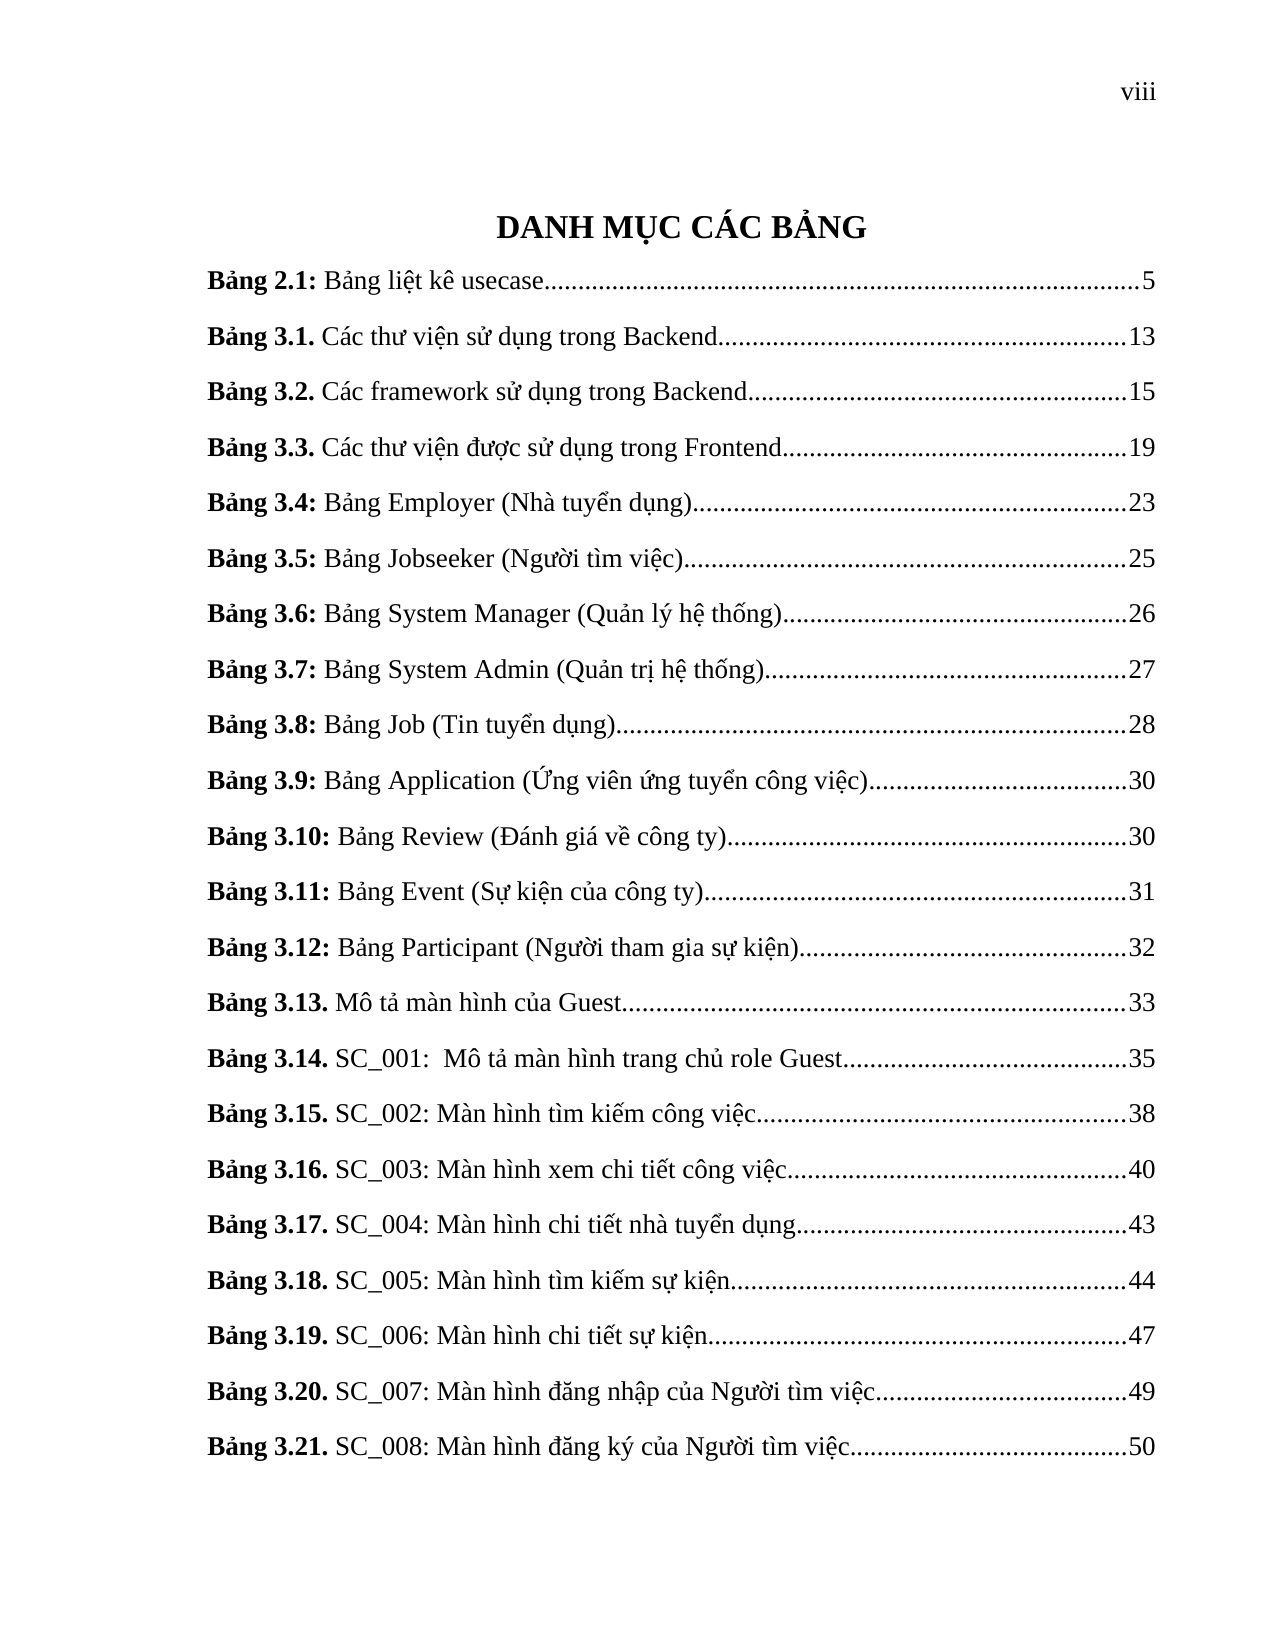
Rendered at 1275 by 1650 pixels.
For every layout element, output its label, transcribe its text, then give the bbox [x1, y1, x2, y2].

text Bảng 3.20. SC_007: Màn hình đăng nhập của Người tìm việc 49 [207, 1375, 1156, 1406]
text Bảng 3.7: Bảng System Admin (Quản trị hệ thống) 27 [207, 653, 1156, 684]
text Bảng 3.5: Bảng Jobseeker (Người tìm việc) 25 [207, 542, 1156, 573]
text Bảng 3.14. SC_001: Mô tả màn hình trang chủ role Guest 35 [207, 1042, 1156, 1073]
text Bảng 3.6: Bảng System Manager (Quản lý hệ thống) 26 [207, 598, 1156, 629]
text Bảng 3.8: Bảng Job (Tin tuyển dụng) 28 [207, 709, 1156, 740]
text Bảng 3.9: Bảng Application (Ứng viên ứng tuyển công việc) 30 [207, 764, 1156, 795]
text Bảng 3.17. SC_004: Màn hình chi tiết nhà tuyển dụng 43 [207, 1208, 1156, 1239]
subtitle DANH MỤC CÁC BẢNG [207, 207, 1156, 245]
text Bảng 3.10: Bảng Review (Đánh giá về công ty) 30 [207, 820, 1156, 851]
text Bảng 3.11: Bảng Event (Sự kiện của công ty) 31 [207, 875, 1156, 906]
text Bảng 3.21. SC_008: Màn hình đăng ký của Người tìm việc 50 [207, 1430, 1156, 1462]
text Bảng 3.13. Mô tả màn hình của Guest 33 [207, 986, 1156, 1017]
text Bảng 3.15. SC_002: Màn hình tìm kiếm công việc 38 [207, 1097, 1156, 1128]
text Bảng 3.19. SC_006: Màn hình chi tiết sự kiện 47 [207, 1319, 1156, 1351]
text Bảng 3.12: Bảng Participant (Người tham gia sự kiện) 32 [207, 931, 1156, 962]
text Bảng 3.18. SC_005: Màn hình tìm kiếm sự kiện 44 [207, 1264, 1156, 1295]
text Bảng 3.16. SC_003: Màn hình xem chi tiết công việc 40 [207, 1153, 1156, 1184]
text Bảng 3.2. Các framework sử dụng trong Backend 15 [207, 376, 1156, 407]
text Bảng 2.1: Bảng liệt kê usecase 5 [207, 264, 1156, 296]
text Bảng 3.4: Bảng Employer (Nhà tuyển dụng) 23 [207, 487, 1156, 518]
text Bảng 3.3. Các thư viện được sử dụng trong Frontend 19 [207, 431, 1156, 462]
text Bảng 3.1. Các thư viện sử dụng trong Backend 13 [207, 320, 1156, 351]
